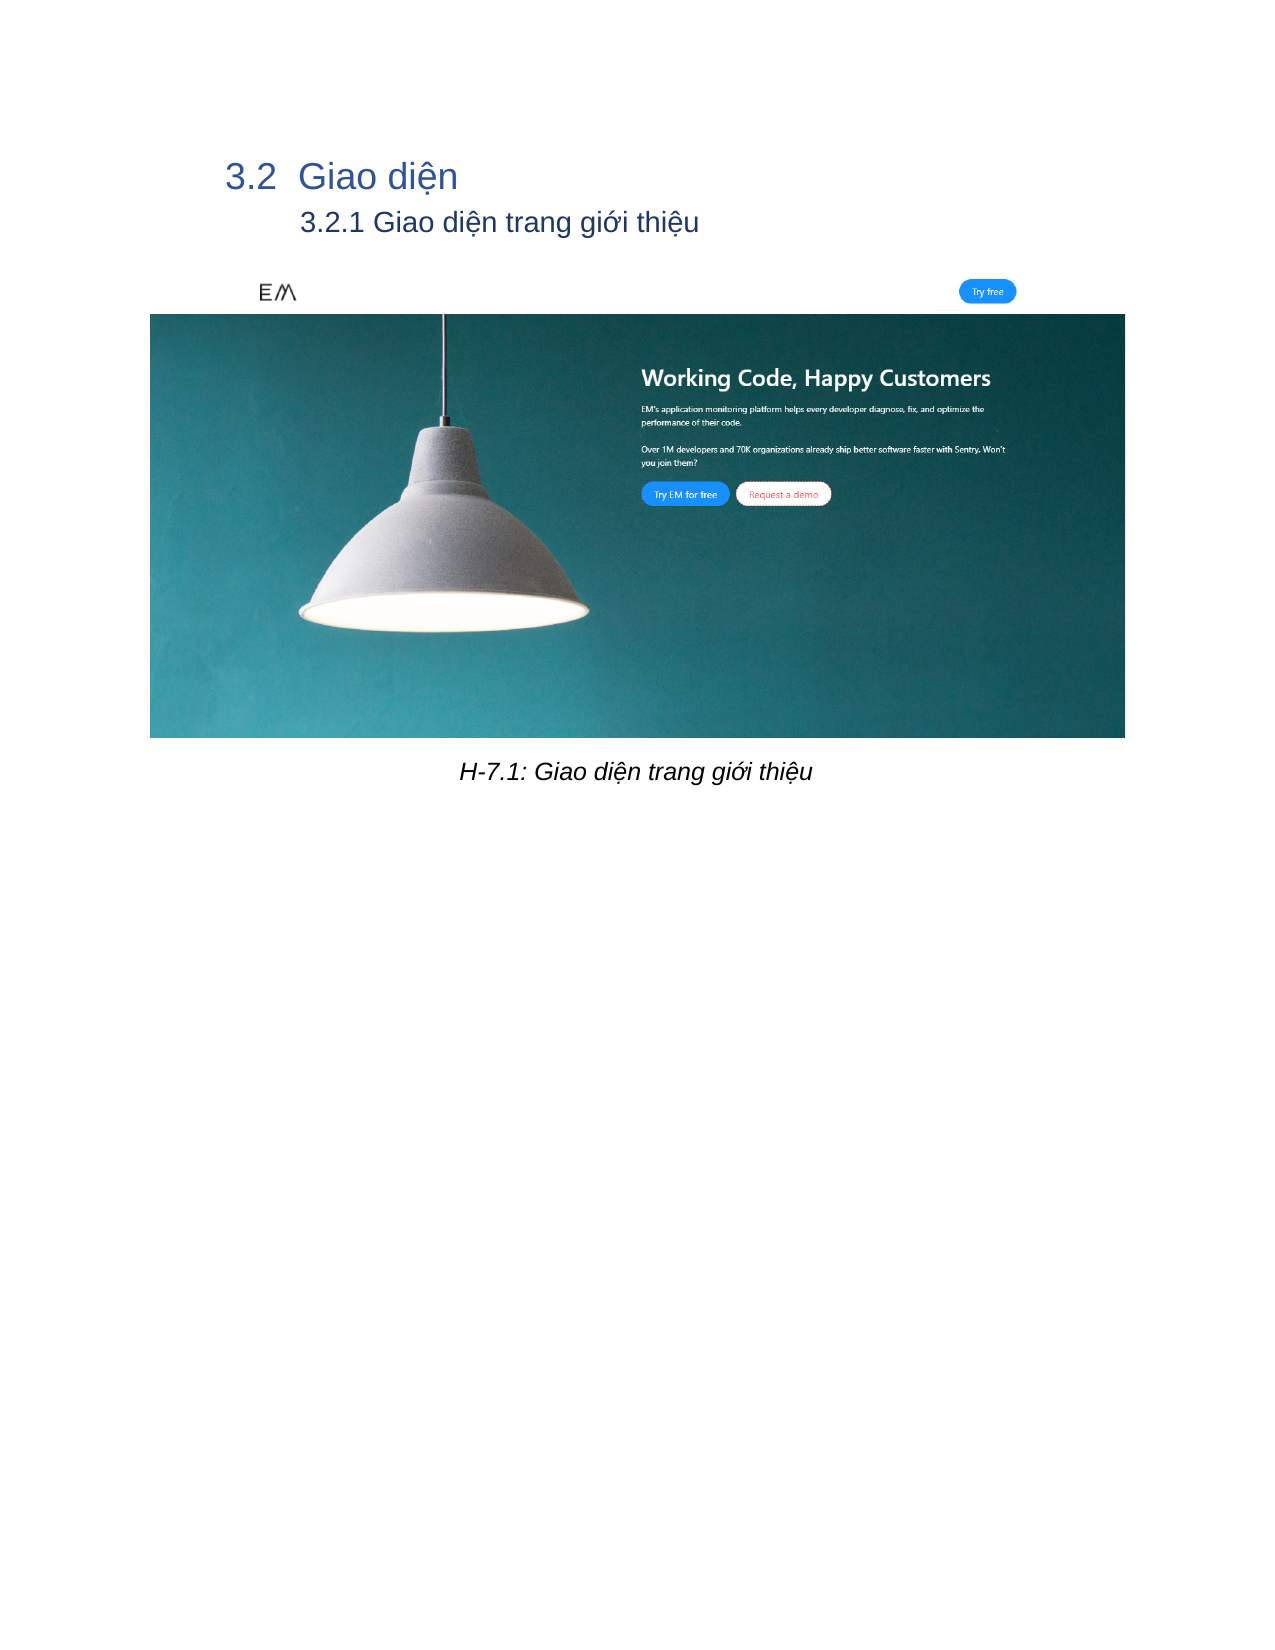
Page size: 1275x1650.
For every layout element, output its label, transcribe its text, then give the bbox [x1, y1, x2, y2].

text H-7.1: Giao diện trang giới thiệu [150, 757, 1125, 786]
picture [150, 271, 1125, 738]
subtitle 3.2.1 Giao diện trang giới thiệu [225, 205, 1125, 238]
subtitle 3.2 Giao diện [225, 154, 1125, 197]
